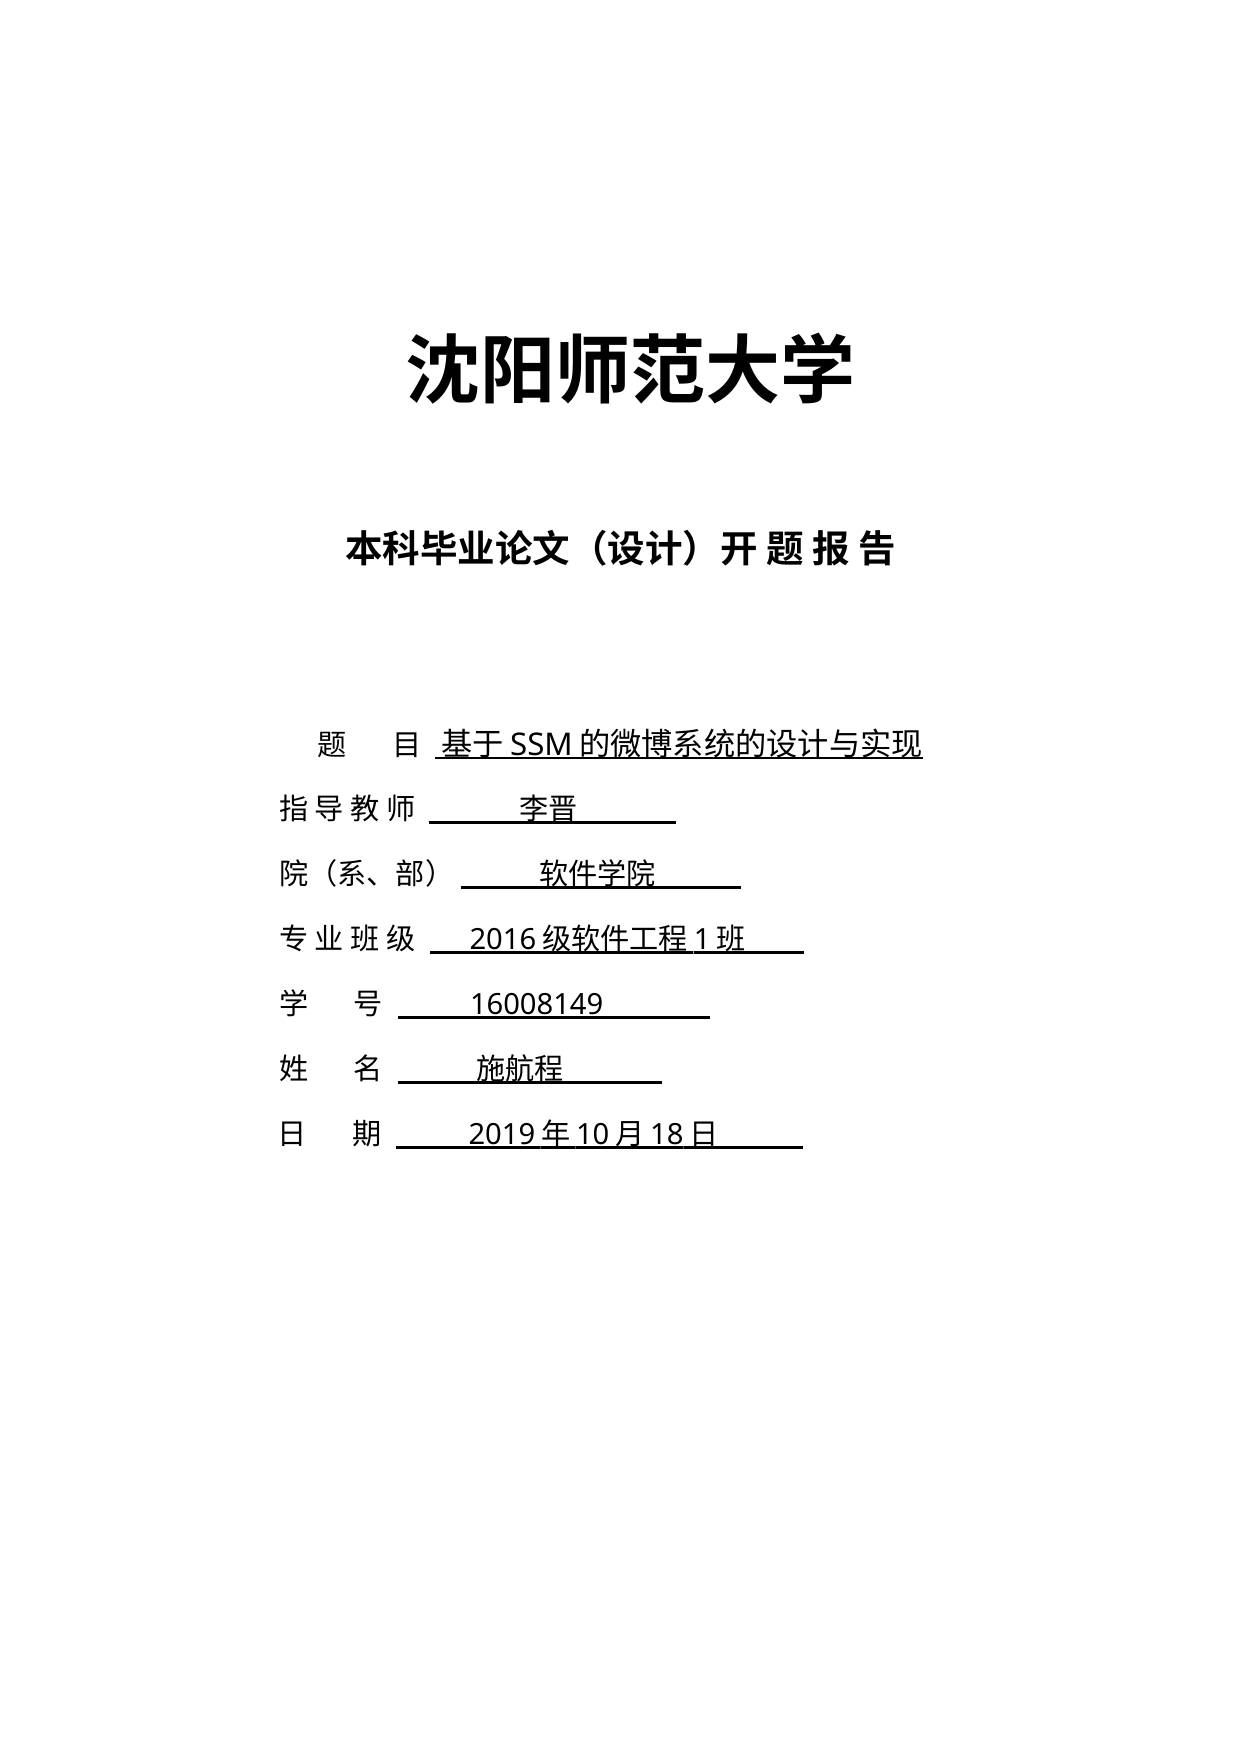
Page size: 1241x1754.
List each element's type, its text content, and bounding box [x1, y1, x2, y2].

text 题 目 基于SSM的微博系统的设计与实现 [148, 709, 1092, 774]
text 专 业 班 级 2016级软件工程1班 [148, 904, 1092, 969]
text 院（系、部） 软件学院 [148, 839, 1092, 904]
text 学 号 16008149 [148, 969, 1092, 1034]
text 本科毕业论文（设计）开 题 报 告 [148, 514, 1092, 579]
text 指 导 教 师 李晋 [148, 774, 1092, 839]
text 姓 名 施航程 [148, 1034, 1092, 1099]
text 日 期 2019年10月18日 [148, 1099, 1092, 1164]
